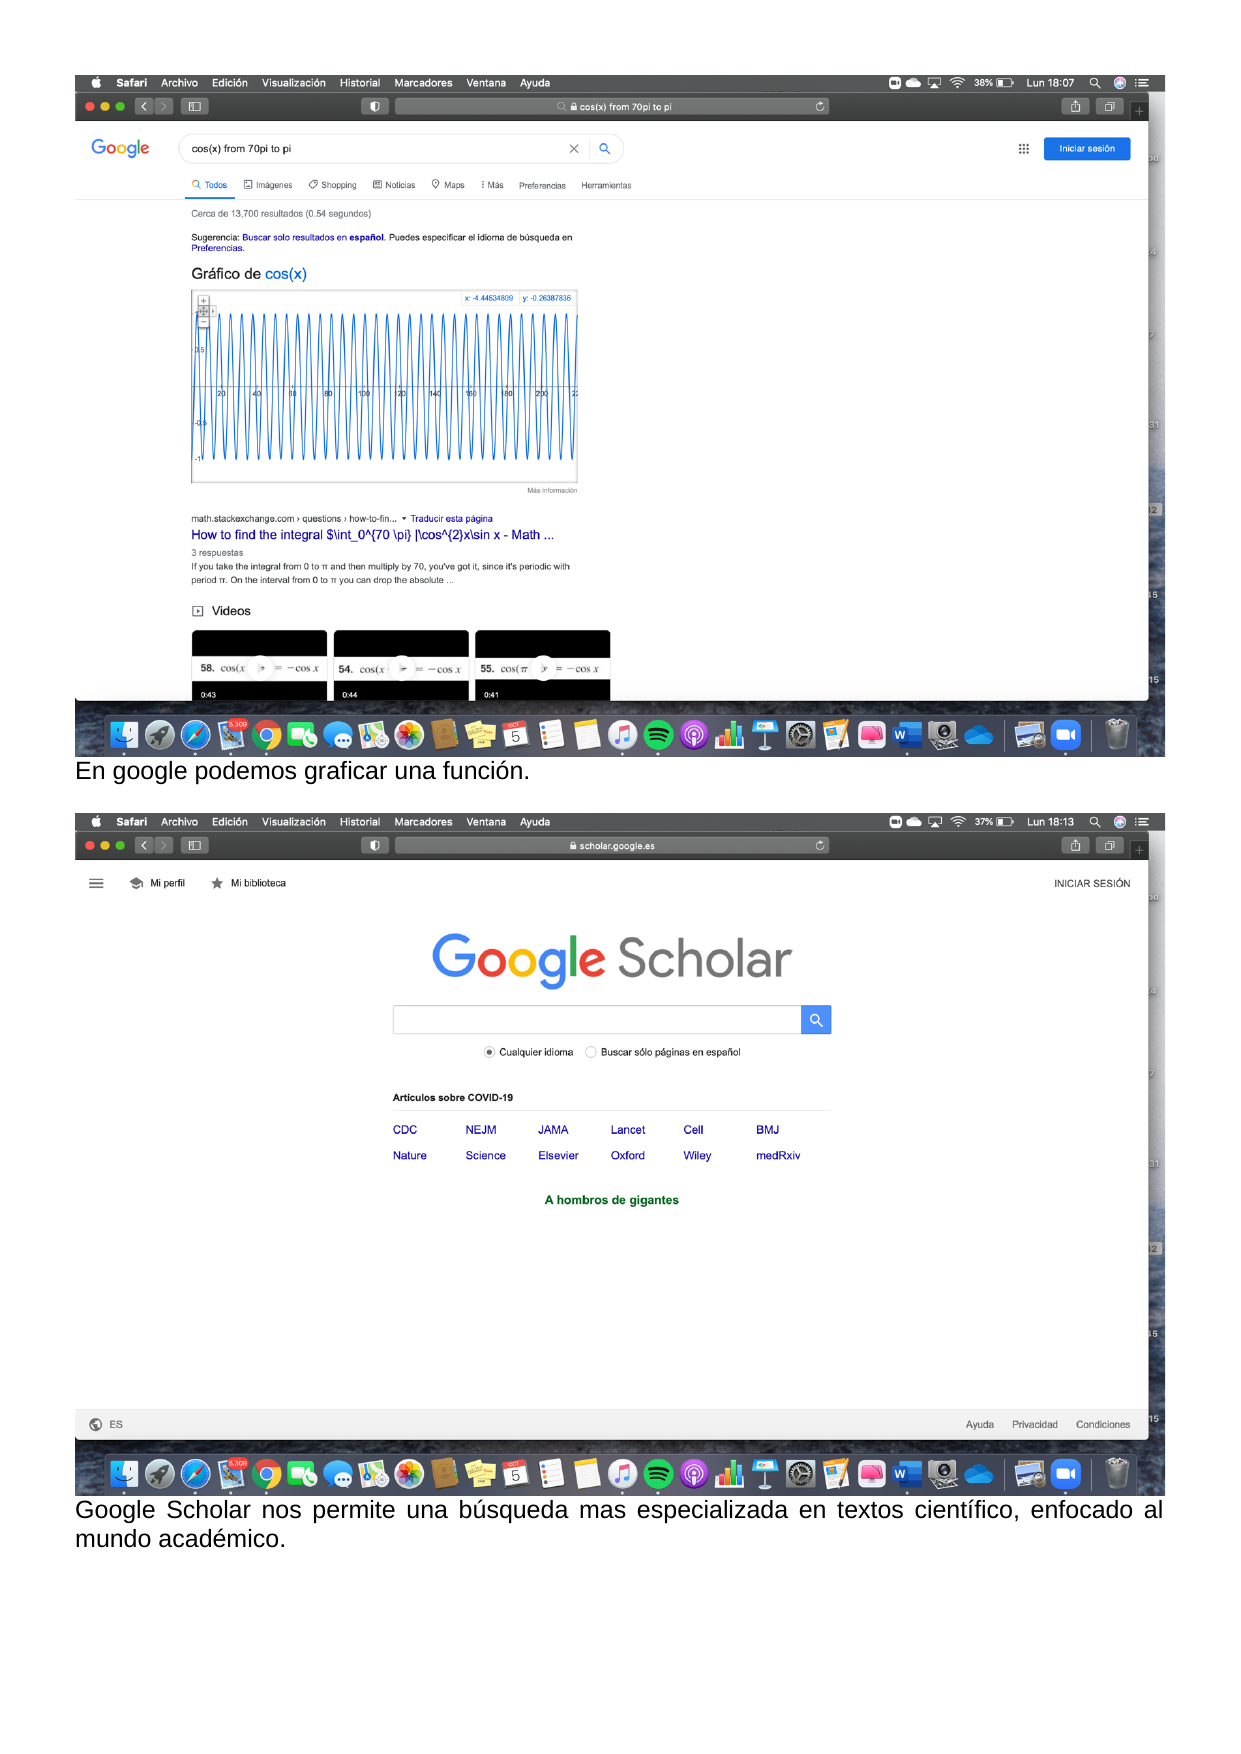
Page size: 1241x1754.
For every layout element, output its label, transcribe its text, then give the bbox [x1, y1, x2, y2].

picture [75, 75, 1166, 757]
text Google Scholar nos permite una búsqueda mas especializada en textos científico, enfocado al mundo académico. [75, 1496, 1165, 1553]
picture [75, 813, 1166, 1496]
text En google podemos graficar una función. [75, 757, 1165, 785]
